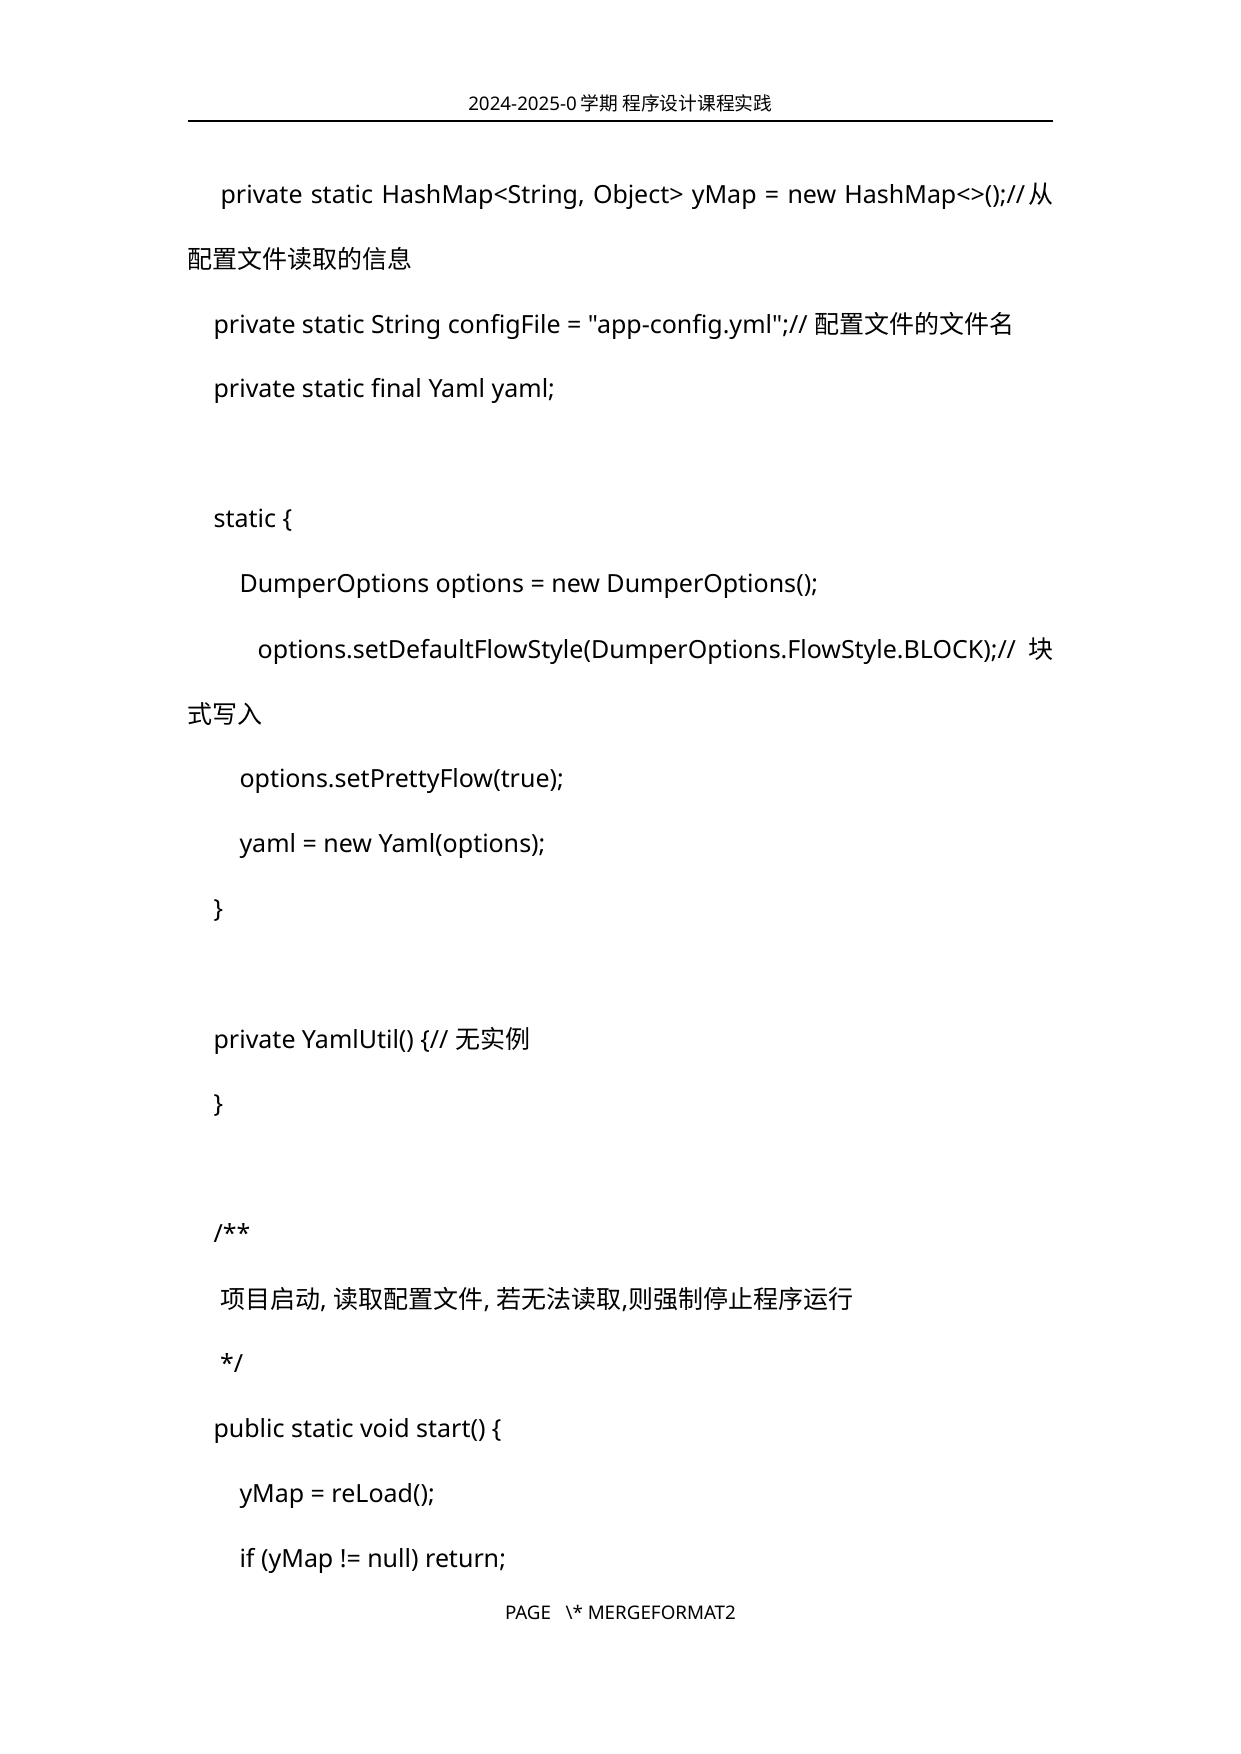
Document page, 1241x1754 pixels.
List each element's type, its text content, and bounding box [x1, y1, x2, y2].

text private static HashMap<String, Object> yMap = new HashMap<>();//从配置文件读取的信息 [187, 160, 1053, 290]
text yaml = new Yaml(options); [187, 810, 1053, 875]
text 项目启动, 读取配置文件, 若无法读取,则强制停止程序运行 [187, 1265, 1053, 1330]
text yMap = reLoad(); [187, 1460, 1053, 1525]
text private static final Yaml yaml; [187, 355, 1053, 420]
text DumperOptions options = new DumperOptions(); [187, 550, 1053, 615]
text private YamlUtil() {// 无实例 [187, 1005, 1053, 1070]
text public static void start() { [187, 1395, 1053, 1460]
text } [187, 1070, 1053, 1135]
text static { [187, 485, 1053, 550]
text if (yMap != null) return; [187, 1525, 1053, 1590]
text options.setPrettyFlow(true); [187, 745, 1053, 810]
text private static String configFile = "app-config.yml";// 配置文件的文件名 [187, 290, 1053, 355]
text */ [187, 1330, 1053, 1395]
text options.setDefaultFlowStyle(DumperOptions.FlowStyle.BLOCK);// 块式写入 [187, 615, 1053, 745]
text /** [187, 1200, 1053, 1265]
text } [187, 875, 1053, 940]
